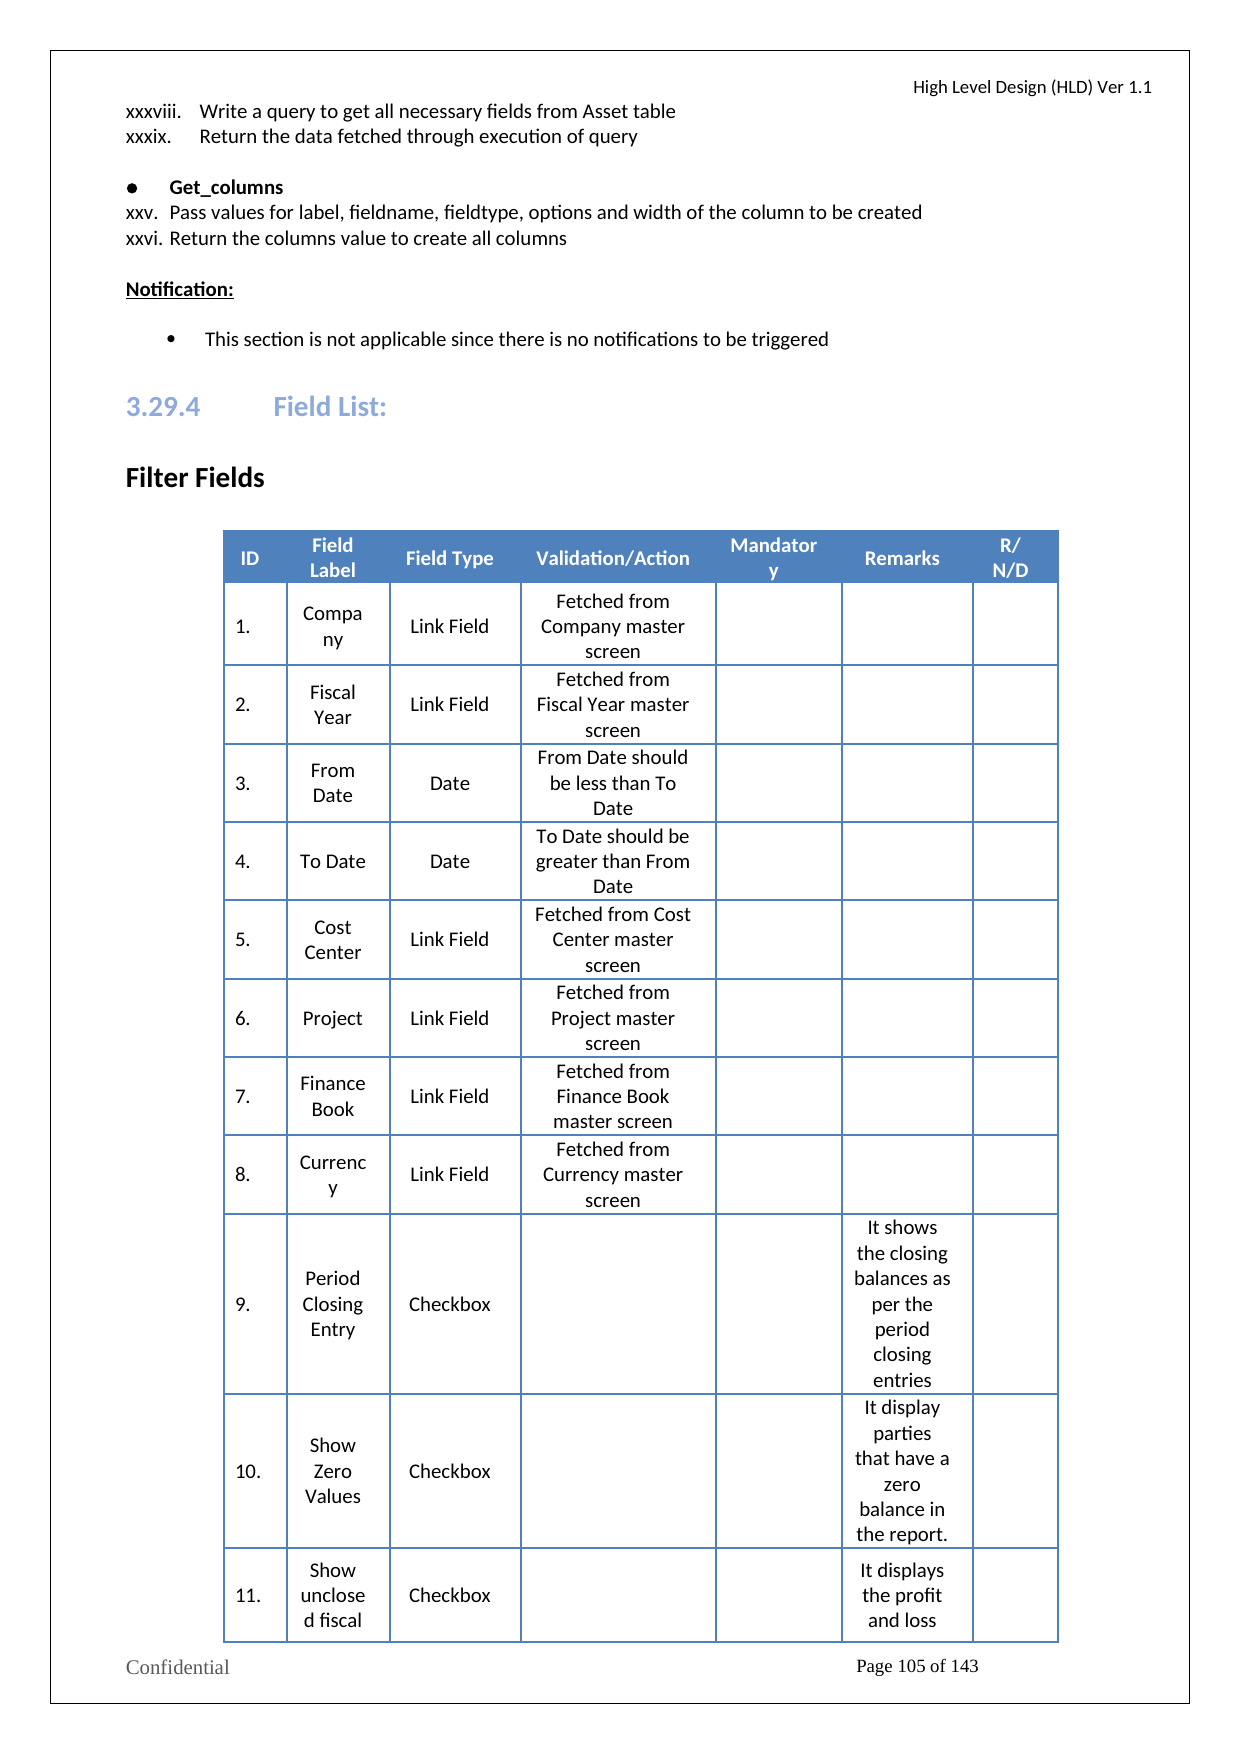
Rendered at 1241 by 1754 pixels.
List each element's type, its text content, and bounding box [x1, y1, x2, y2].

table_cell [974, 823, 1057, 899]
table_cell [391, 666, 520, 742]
text Notification: [126, 276, 1156, 301]
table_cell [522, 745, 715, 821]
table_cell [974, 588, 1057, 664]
subtitle Field List: [126, 388, 1156, 423]
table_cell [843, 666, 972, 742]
text Filter Fields [126, 459, 1156, 494]
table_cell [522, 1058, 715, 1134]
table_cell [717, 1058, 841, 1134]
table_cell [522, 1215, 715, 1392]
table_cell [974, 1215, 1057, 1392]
list Return the data fetched through execution of query [126, 123, 1156, 149]
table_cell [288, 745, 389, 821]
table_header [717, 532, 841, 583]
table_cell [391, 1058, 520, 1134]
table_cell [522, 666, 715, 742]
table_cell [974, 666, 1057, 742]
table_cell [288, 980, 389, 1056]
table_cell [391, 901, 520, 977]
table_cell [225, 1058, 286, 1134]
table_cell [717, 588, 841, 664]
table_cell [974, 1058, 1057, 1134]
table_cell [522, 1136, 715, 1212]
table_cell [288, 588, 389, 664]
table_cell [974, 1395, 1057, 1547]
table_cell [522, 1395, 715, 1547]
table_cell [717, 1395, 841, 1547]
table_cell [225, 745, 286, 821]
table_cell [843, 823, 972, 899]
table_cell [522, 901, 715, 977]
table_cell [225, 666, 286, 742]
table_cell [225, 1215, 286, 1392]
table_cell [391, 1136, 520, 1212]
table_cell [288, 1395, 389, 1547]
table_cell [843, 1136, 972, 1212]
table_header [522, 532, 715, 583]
list This section is not applicable since there is no notifications to be triggered [167, 327, 1156, 352]
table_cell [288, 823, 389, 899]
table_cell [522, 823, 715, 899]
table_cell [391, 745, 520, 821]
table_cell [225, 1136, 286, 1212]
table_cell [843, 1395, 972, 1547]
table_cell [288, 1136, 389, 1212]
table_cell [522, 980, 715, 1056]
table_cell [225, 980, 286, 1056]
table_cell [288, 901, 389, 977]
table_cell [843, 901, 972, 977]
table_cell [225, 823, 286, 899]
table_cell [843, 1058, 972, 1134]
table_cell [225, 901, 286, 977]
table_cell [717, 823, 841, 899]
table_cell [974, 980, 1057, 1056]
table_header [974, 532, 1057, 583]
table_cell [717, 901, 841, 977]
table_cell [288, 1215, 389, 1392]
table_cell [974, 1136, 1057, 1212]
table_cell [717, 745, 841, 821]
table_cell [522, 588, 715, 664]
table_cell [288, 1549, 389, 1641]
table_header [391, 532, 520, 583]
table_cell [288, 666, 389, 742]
list Write a query to get all necessary fields from Asset table [126, 98, 1156, 123]
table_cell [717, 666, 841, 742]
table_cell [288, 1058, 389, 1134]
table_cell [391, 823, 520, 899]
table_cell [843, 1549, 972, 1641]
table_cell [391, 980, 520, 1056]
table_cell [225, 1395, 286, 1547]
list Return the columns value to create all columns [126, 225, 1156, 250]
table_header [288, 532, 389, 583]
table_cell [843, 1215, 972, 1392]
list Get_columns [126, 174, 1156, 199]
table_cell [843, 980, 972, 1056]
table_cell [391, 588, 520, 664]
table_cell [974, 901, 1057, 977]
list Pass values for label, fieldname, fieldtype, options and width of the column to be created [126, 199, 1156, 225]
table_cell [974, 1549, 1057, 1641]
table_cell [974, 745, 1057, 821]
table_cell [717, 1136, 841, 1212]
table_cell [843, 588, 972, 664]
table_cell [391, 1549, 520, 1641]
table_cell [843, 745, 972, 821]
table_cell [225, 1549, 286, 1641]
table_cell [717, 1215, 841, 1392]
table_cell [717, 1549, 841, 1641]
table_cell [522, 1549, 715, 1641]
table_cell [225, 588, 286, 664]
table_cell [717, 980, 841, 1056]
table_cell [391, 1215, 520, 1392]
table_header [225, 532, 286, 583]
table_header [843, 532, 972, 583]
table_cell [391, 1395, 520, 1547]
